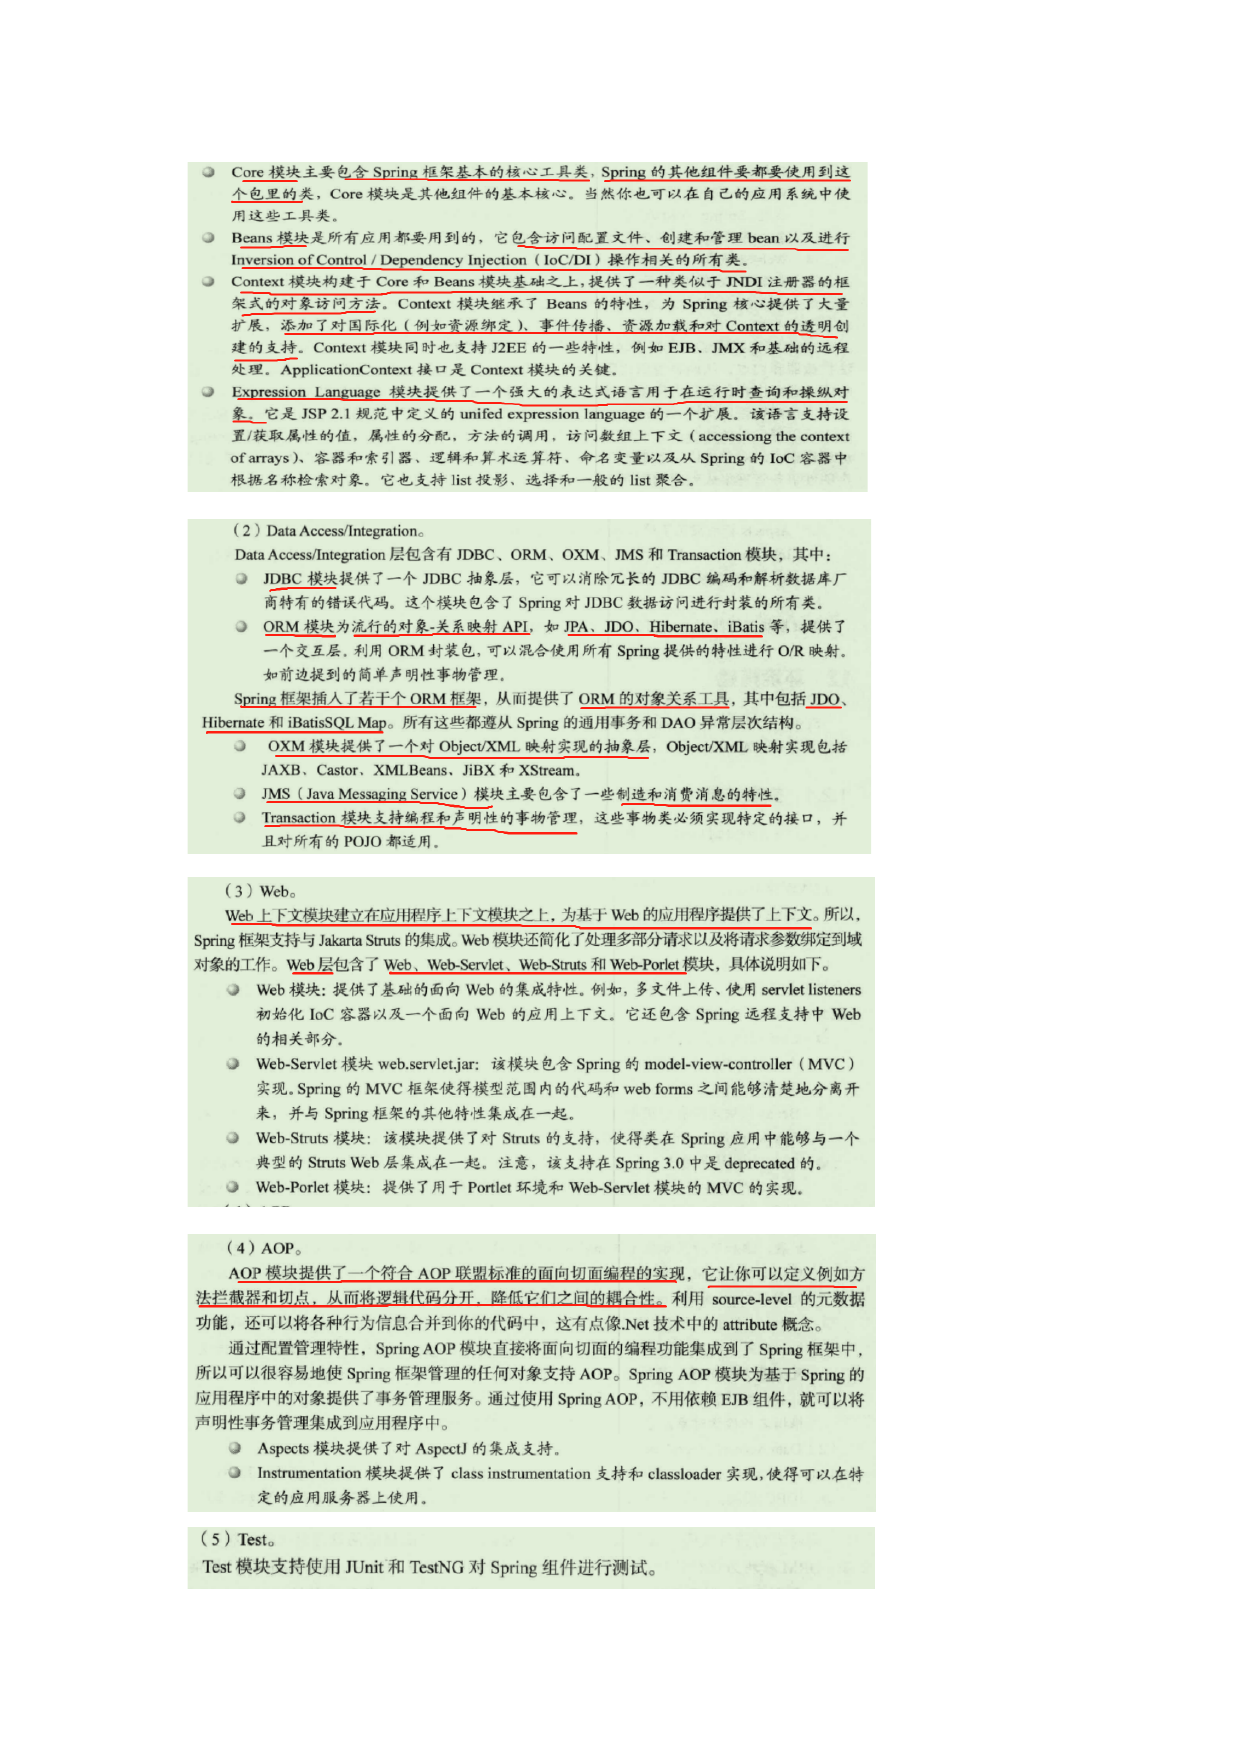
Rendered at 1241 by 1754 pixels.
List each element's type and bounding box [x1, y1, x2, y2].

picture [187, 1527, 875, 1589]
picture [187, 877, 875, 1207]
picture [187, 162, 868, 492]
picture [187, 1234, 876, 1512]
picture [187, 519, 872, 854]
